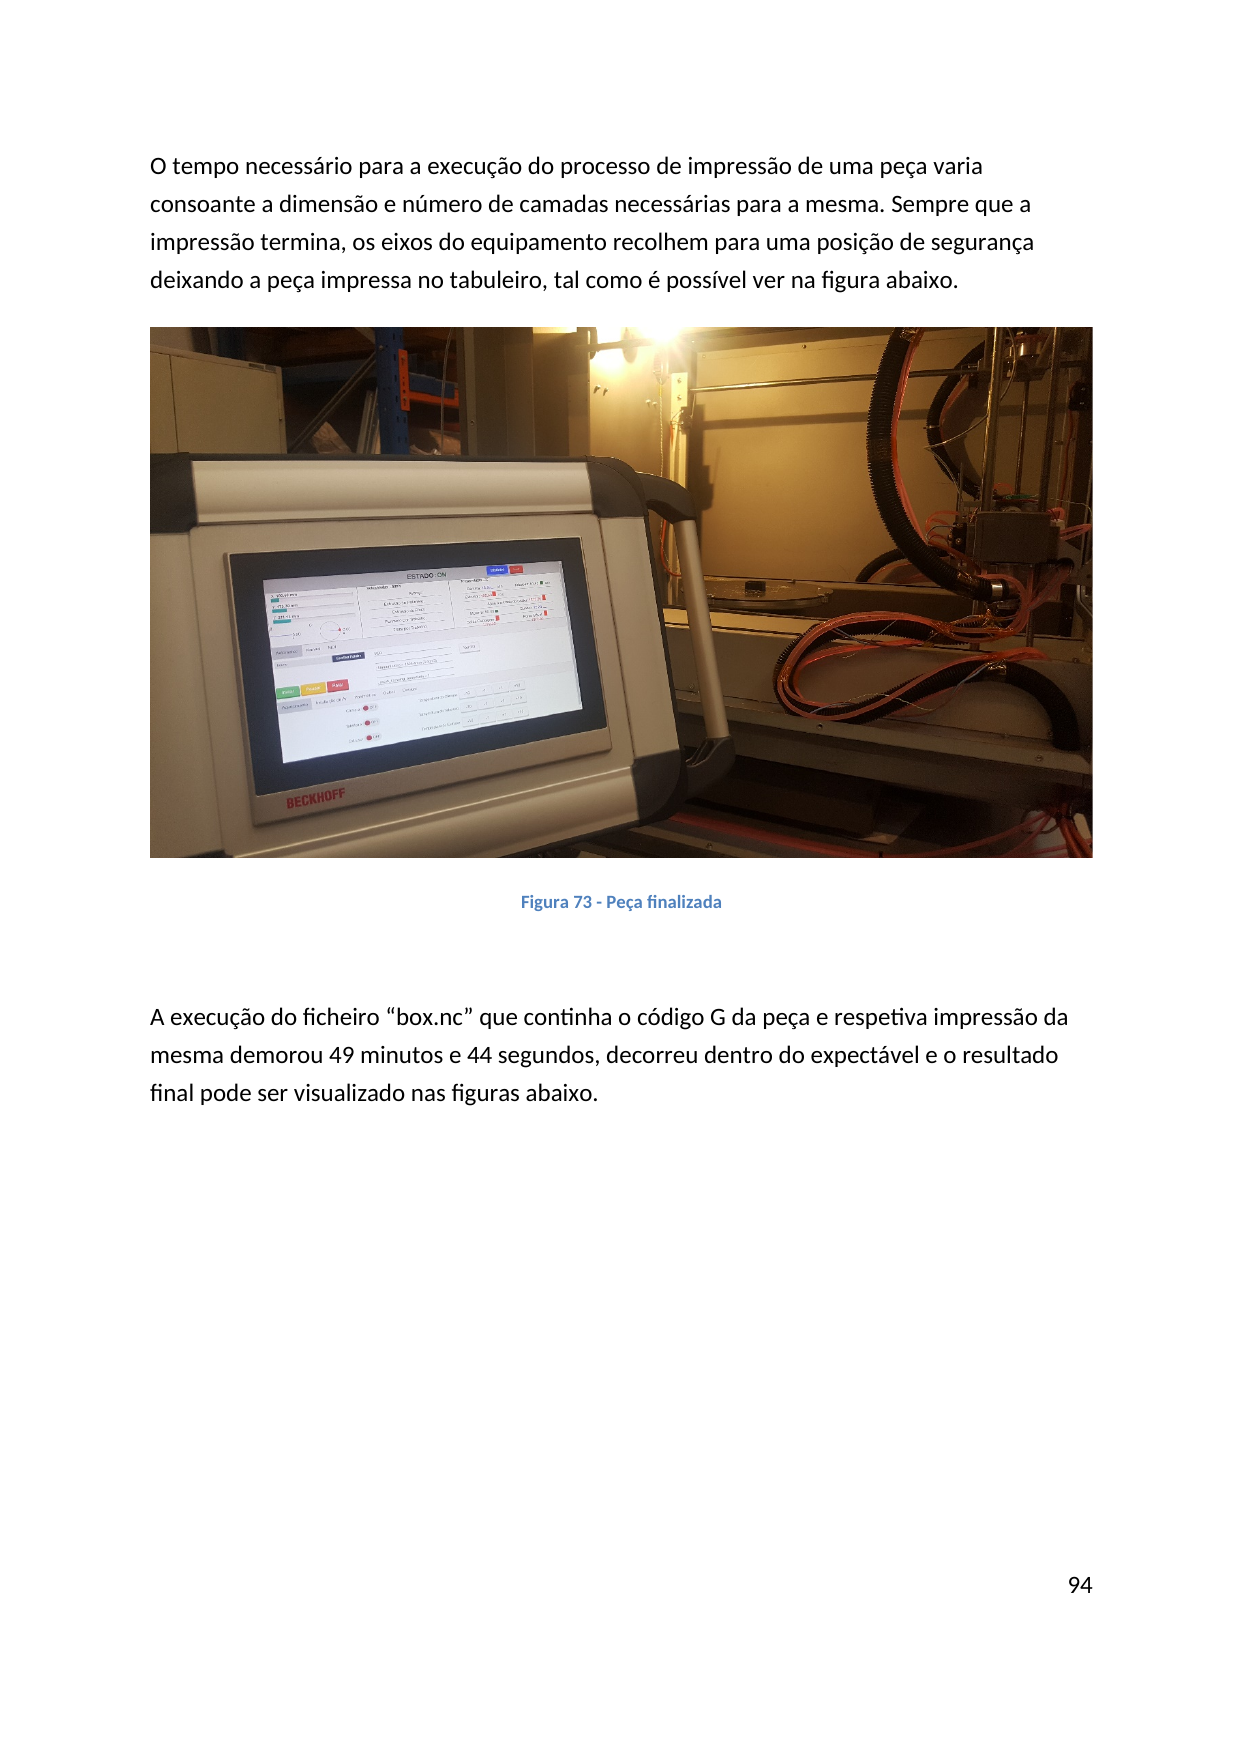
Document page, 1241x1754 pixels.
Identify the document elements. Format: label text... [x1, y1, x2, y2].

picture [150, 327, 1093, 858]
text O tempo necessário para a execução do processo de impressão de uma peça varia consoante a dimensão e número de camadas necessárias para a mesma. Sempre que a impressão termina, os eixos do equipamento recolhem para uma posição de segurança deixando a peça impressa no tabuleiro, tal como é possível ver na figura abaixo. [150, 150, 1092, 295]
text A execução do ficheiro “box.nc” que continha o código G da peça e respetiva impressão da mesma demorou 49 minutos e 44 segundos, decorreu dentro do expectável e o resultado final pode ser visualizado nas figuras abaixo. [150, 1001, 1092, 1108]
text Figura 73 - Peça finalizada [150, 890, 1092, 913]
